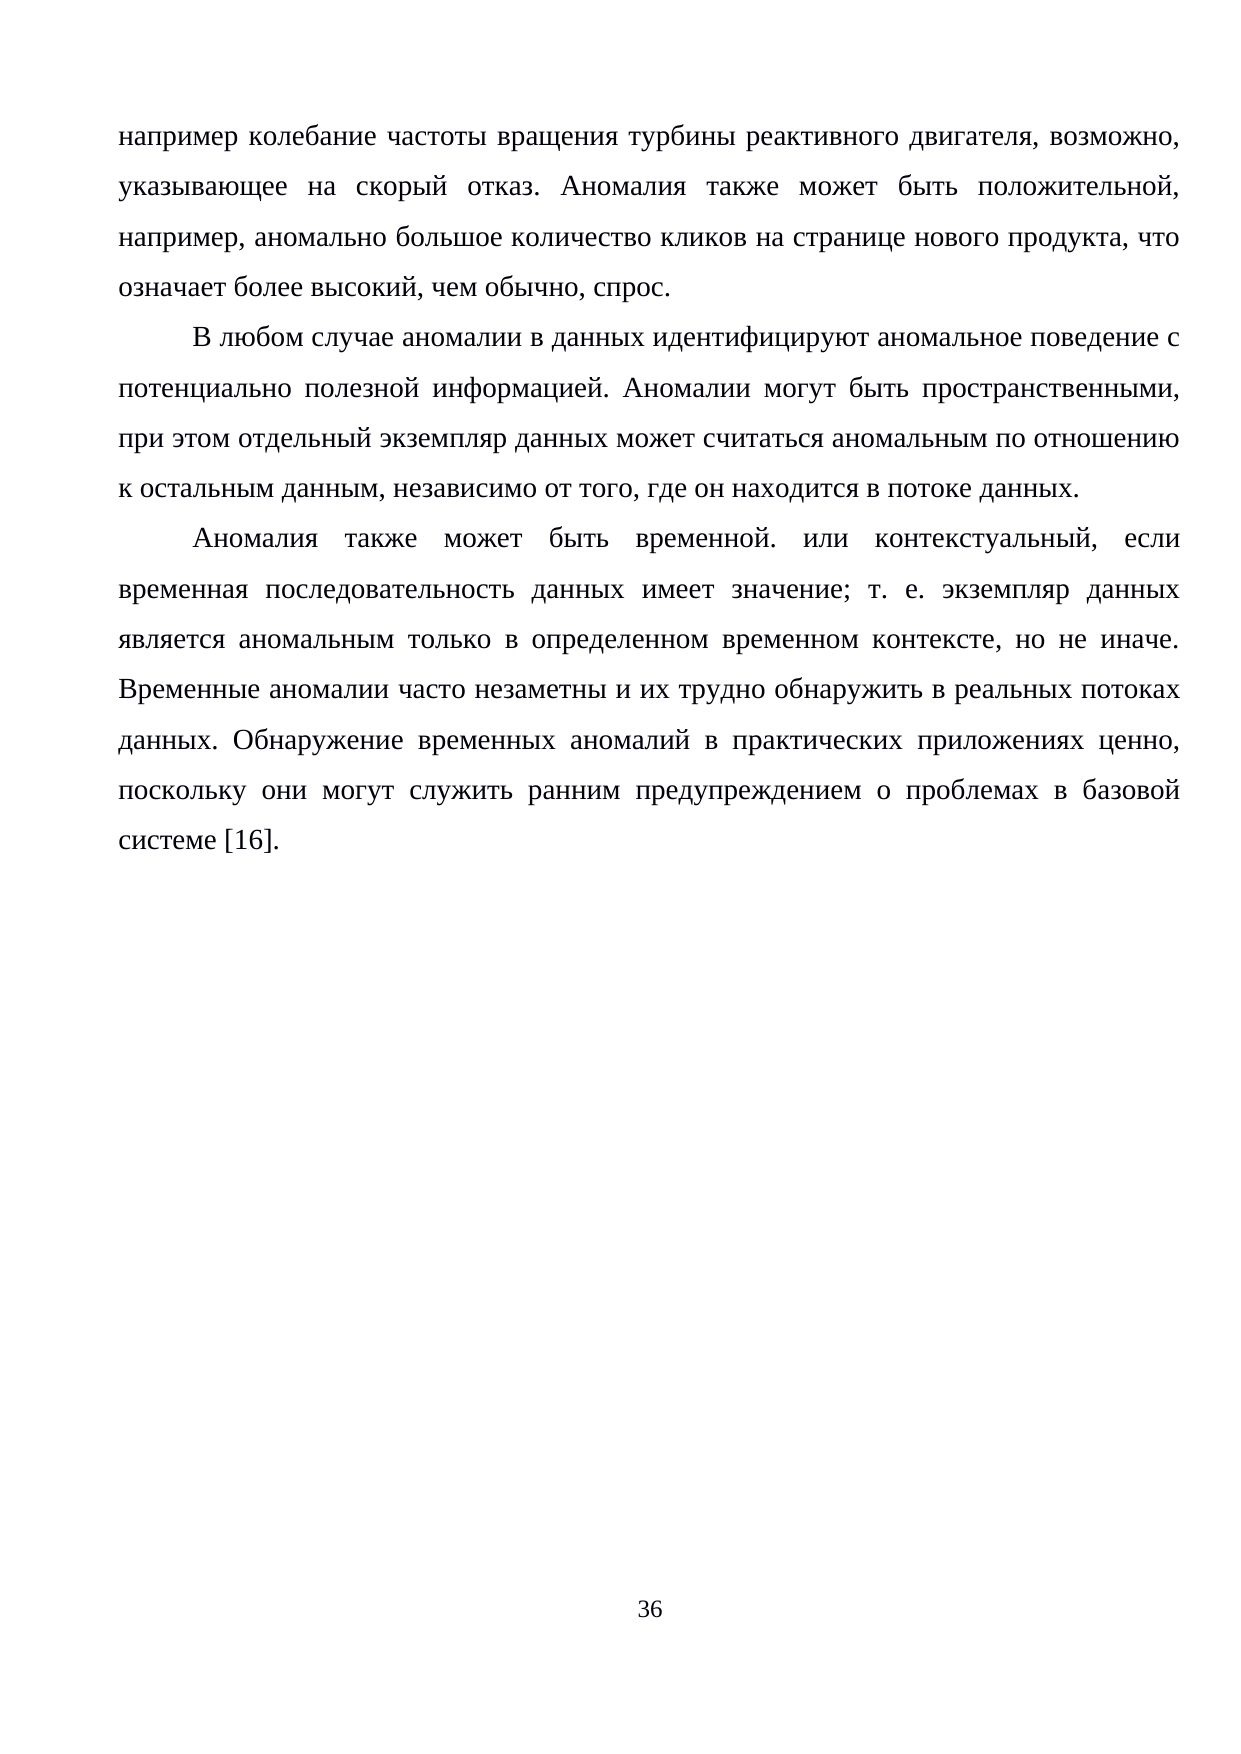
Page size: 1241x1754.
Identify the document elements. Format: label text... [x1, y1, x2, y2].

text В любом случае аномалии в данных идентифицируют аномальное поведение с потенциально полезной информацией. Аномалии могут быть пространственными, при этом отдельный экземпляр данных может считаться аномальным по отношению к остальным данным, независимо от того, где он находится в потоке данных. [118, 319, 1181, 504]
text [118, 118, 1181, 303]
text Аномалия также может быть временной. или контекстуальный, если временная последовательность данных имеет значение; т. е. экземпляр данных является аномальным только в определенном временном контексте, но не иначе. Временные аномалии часто незаметны и их трудно обнаружить в реальных потоках данных. Обнаружение временных аномалий в практических приложениях ценно, поскольку они могут служить ранним предупреждением о проблемах в базовой системе [16]. [118, 521, 1181, 856]
